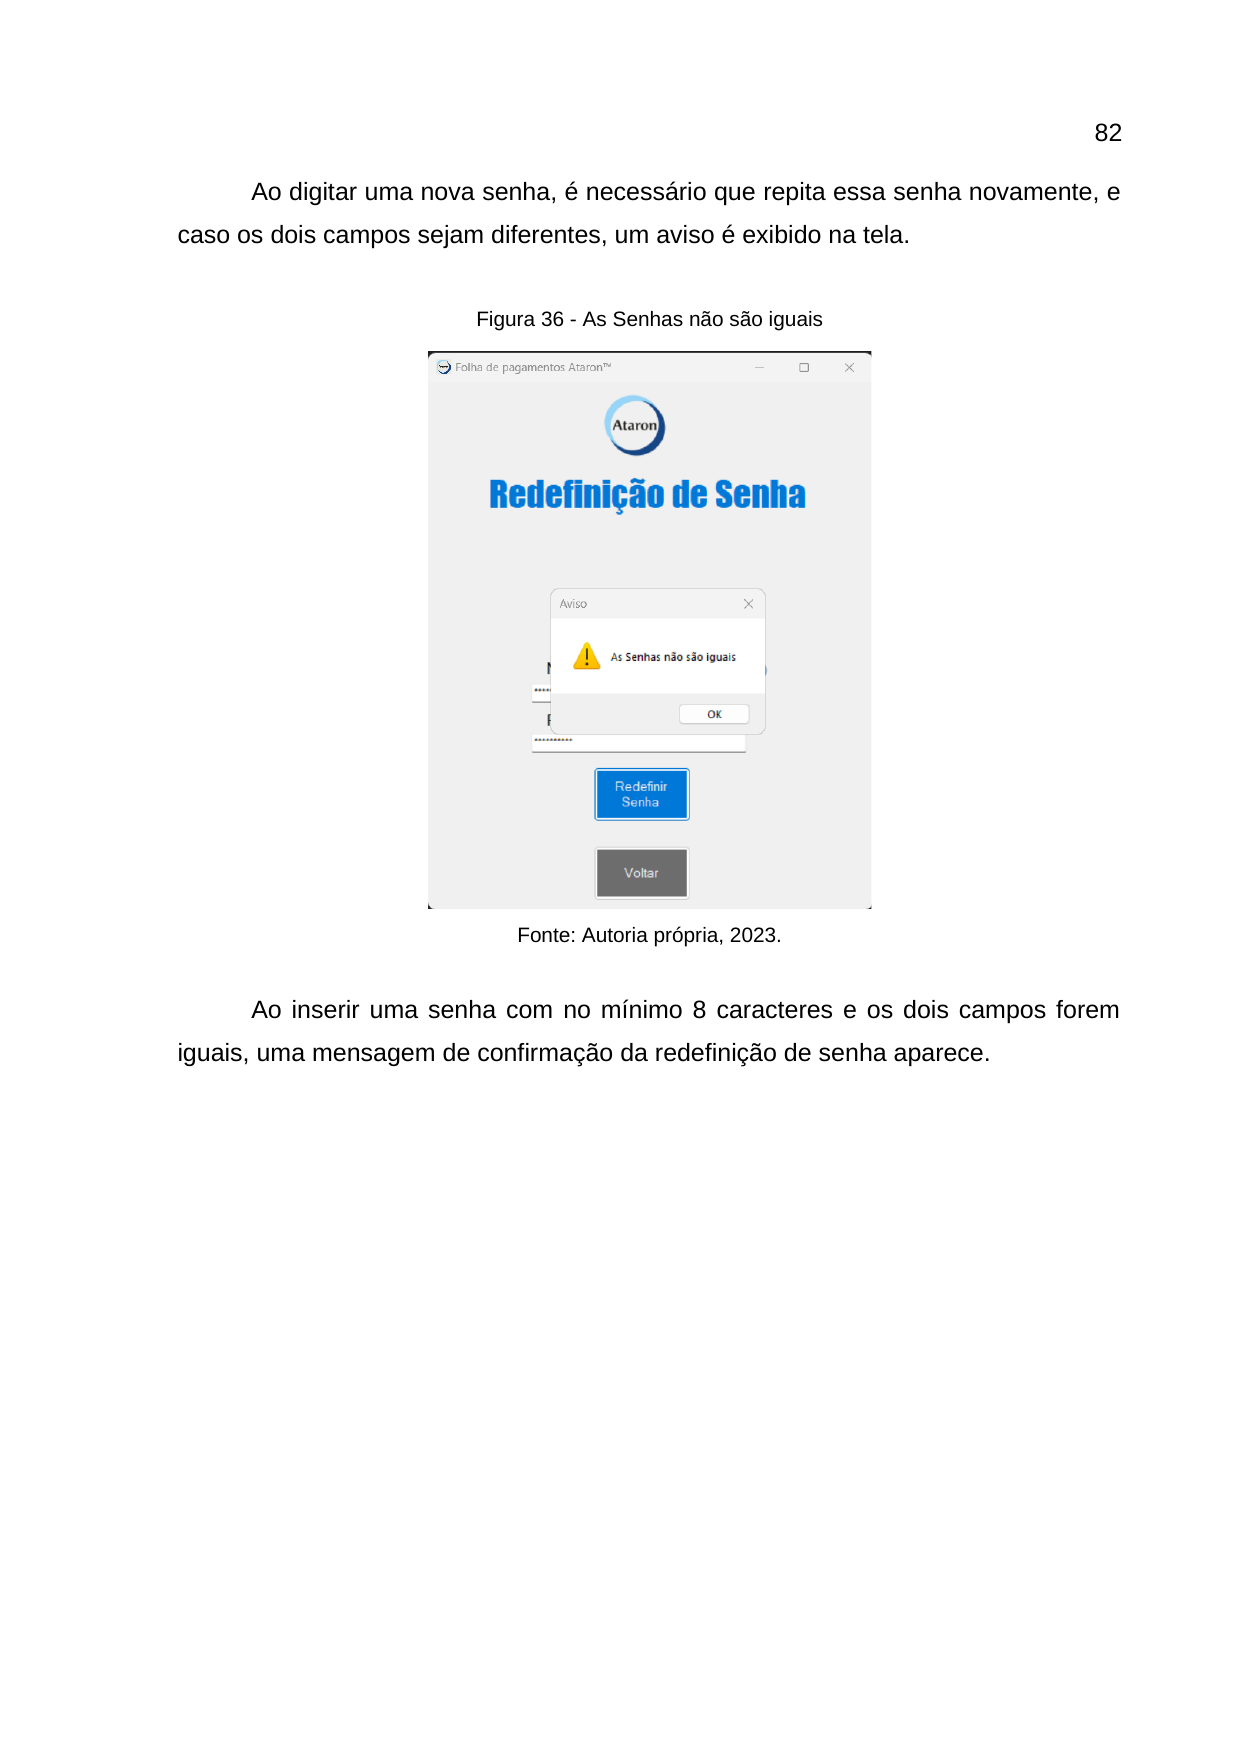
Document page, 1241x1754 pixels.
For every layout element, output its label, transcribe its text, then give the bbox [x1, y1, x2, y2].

picture [428, 351, 872, 909]
text Ao inserir uma senha com no mínimo 8 caracteres e os dois campos forem iguais, uma mensagem de confirmação da redefinição de senha aparece. [177, 995, 1122, 1067]
text Fonte: Autoria própria, 2023. [177, 923, 1122, 947]
text Ao digitar uma nova senha, é necessário que repita essa senha novamente, e caso os dois campos sejam diferentes, um aviso é exibido na tela. [177, 177, 1122, 249]
